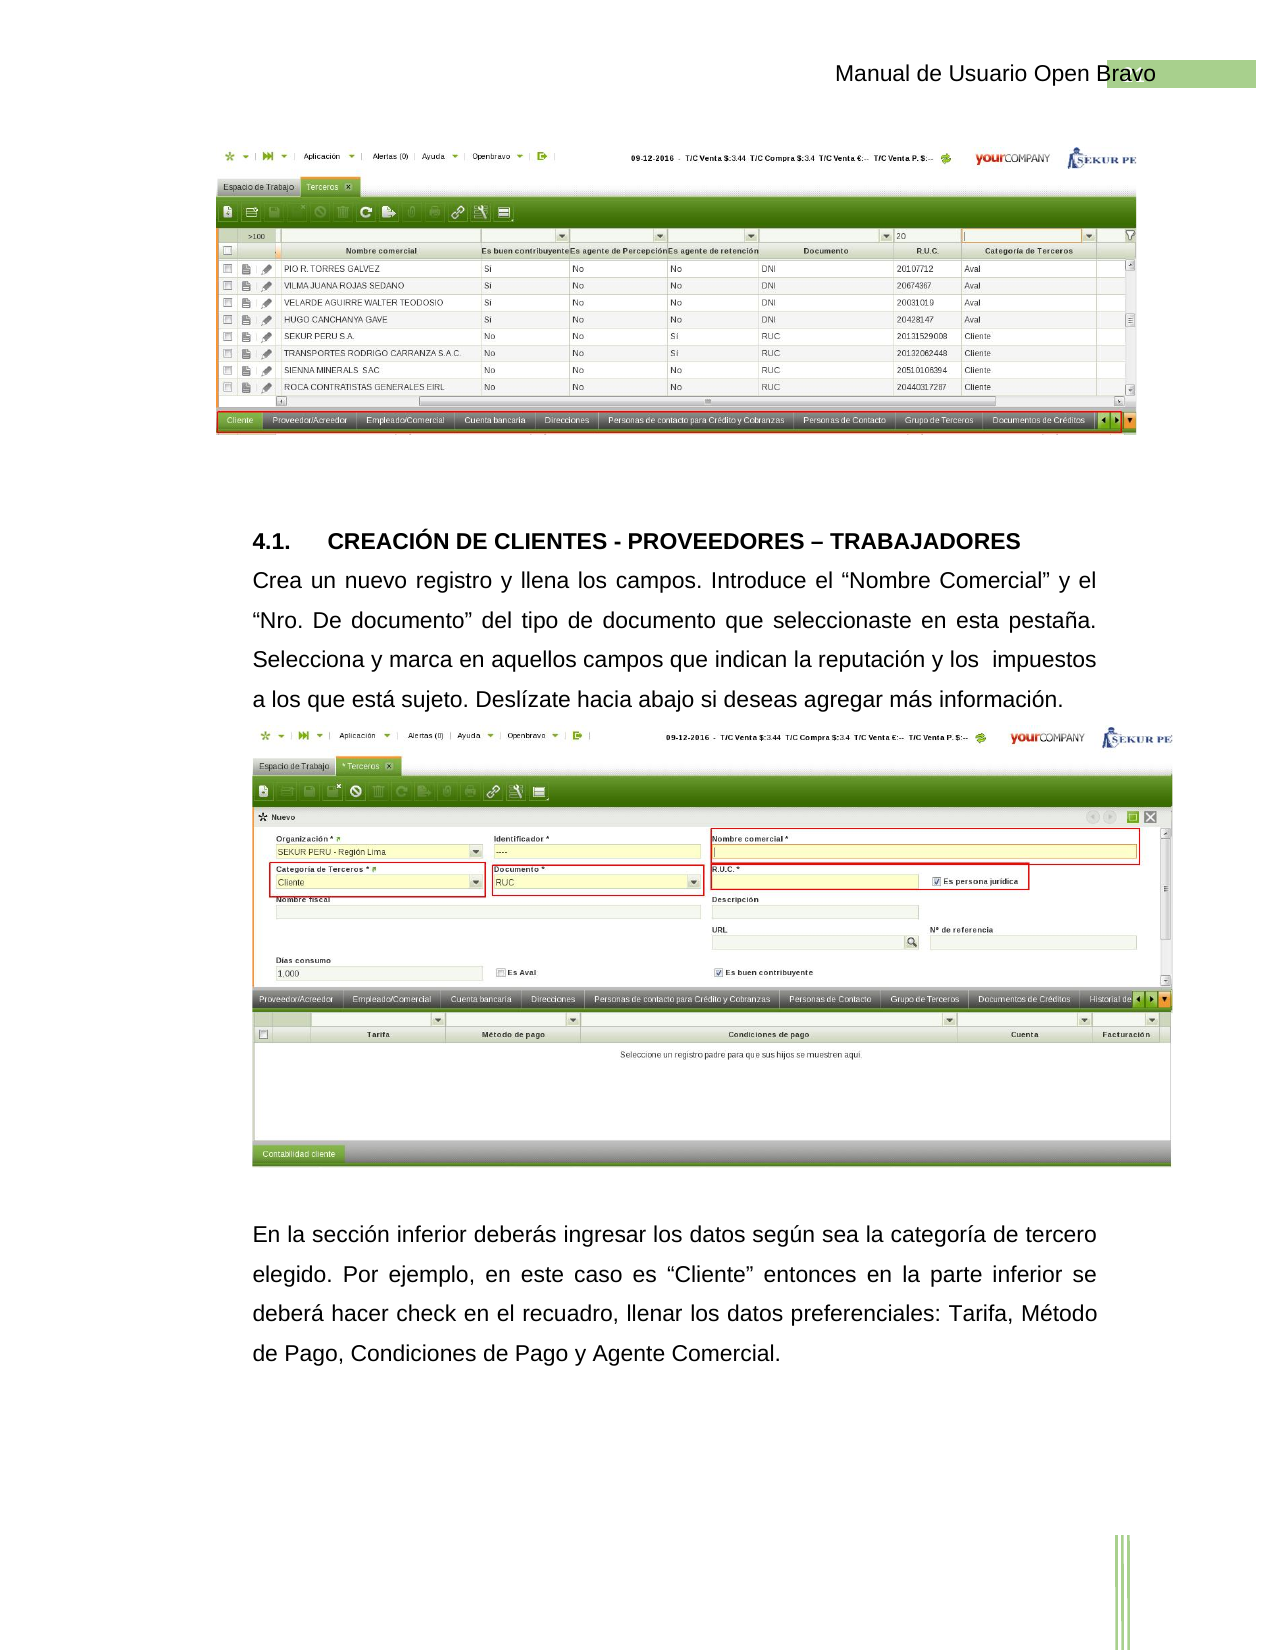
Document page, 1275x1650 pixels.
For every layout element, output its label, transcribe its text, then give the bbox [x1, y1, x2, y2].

list En la sección inferior deberás ingresar los datos según sea la categoría de tercero elegido. Por ejemplo, en este caso es “Cliente” entonces en la parte inferior se deberá hacer check en el recuadro, llenar los datos preferenciales: Tarifa, Método de Pago, Condiciones de Pago y Agente Comercial. [252, 1221, 1098, 1366]
picture [216, 147, 1137, 435]
picture [252, 725, 1173, 1168]
list CREACIÓN DE CLIENTES - PROVEEDORES – TRABAJADORES [252, 528, 1098, 554]
list Crea un nuevo registro y llena los campos. Introduce el “Nombre Comercial” y el “Nro. De documento” del tipo de documento que seleccionaste en esta pestaña. Selecciona y marca en aquellos campos que indican la reputación y los impuestos a los que está sujeto. Deslízate hacia abajo si deseas agregar más información. [252, 567, 1098, 712]
